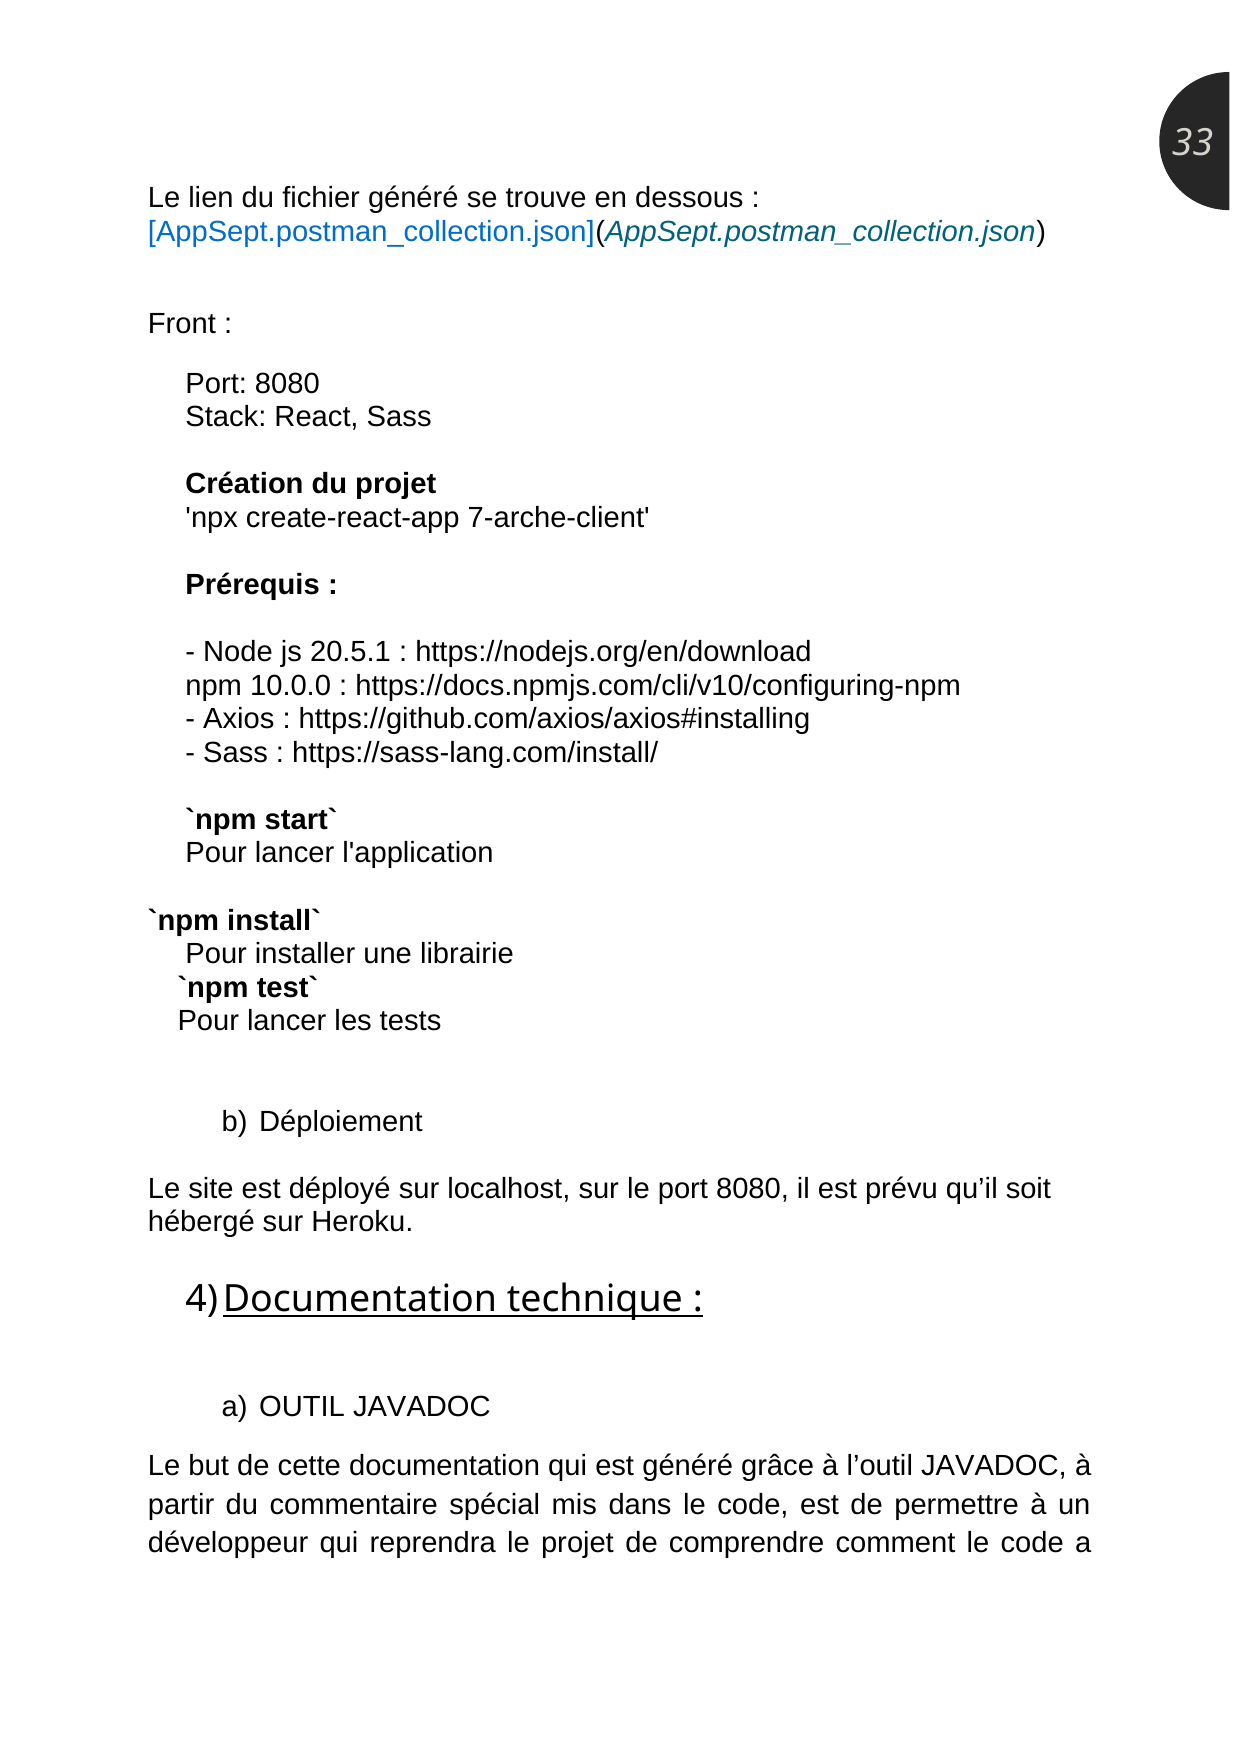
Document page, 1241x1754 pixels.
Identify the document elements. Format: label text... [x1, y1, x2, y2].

list - Axios : https://github.com/axios/axios#installing [185, 701, 1092, 735]
list OUTIL JAVADOC [221, 1389, 1092, 1422]
text Le site est déployé sur localhost, sur le port 8080, il est prévu qu’il soit hébergé sur Heroku. [148, 1171, 1092, 1238]
list - Sass : https://sass-lang.com/install/ [185, 735, 1092, 768]
list Prérequis : [185, 567, 1092, 601]
text Front : [148, 307, 1092, 340]
list Création du projet [185, 467, 1092, 500]
list Documentation technique : [185, 1272, 1092, 1323]
list Stack: React, Sass [185, 399, 1092, 433]
text Pour lancer les tests [177, 1003, 1092, 1037]
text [148, 180, 1092, 247]
list 'npx create-react-app 7-arche-client' [185, 500, 1092, 534]
text `npm install` [148, 903, 1092, 936]
list Pour lancer l'application [185, 836, 1092, 869]
list Pour installer une librairie [185, 936, 1092, 970]
text `npm test` [177, 970, 1092, 1003]
list Déploiement [221, 1104, 1092, 1137]
list `npm start` [185, 802, 1092, 836]
text npm 10.0.0 : https://docs.npmjs.com/cli/v10/configuring-npm [148, 668, 1092, 701]
text Port: 8080 [148, 366, 1092, 399]
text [148, 1448, 1092, 1559]
list - Node js 20.5.1 : https://nodejs.org/en/download [185, 634, 1092, 668]
